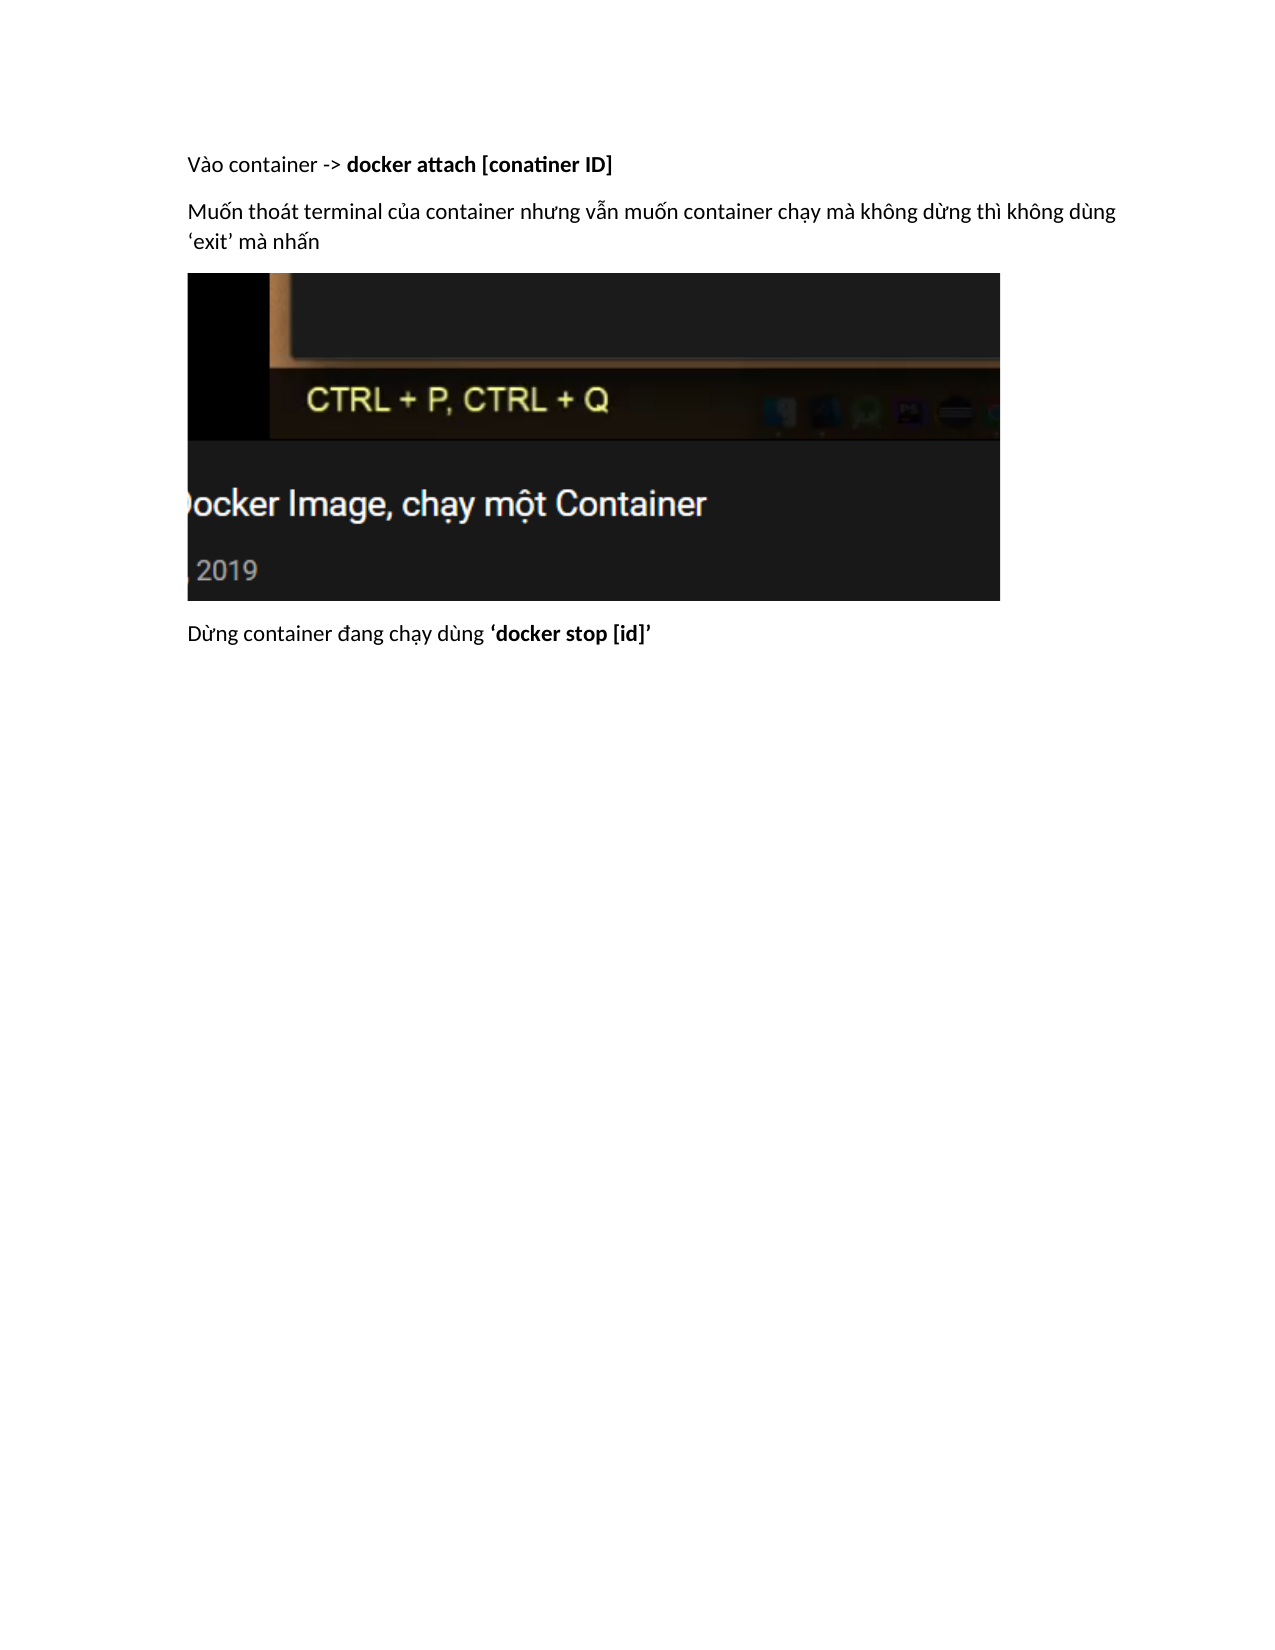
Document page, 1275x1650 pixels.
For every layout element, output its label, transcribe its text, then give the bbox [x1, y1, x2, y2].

text Dừng container đang chạy dùng ‘docker stop [id]’ [187, 619, 1125, 647]
text Vào container -> docker attach [conatiner ID] [187, 150, 1125, 178]
picture [187, 273, 1001, 601]
text Muốn thoát terminal của container nhưng vẫn muốn container chạy mà không dừng thì không dùng ‘exit’ mà nhấn [187, 197, 1125, 255]
